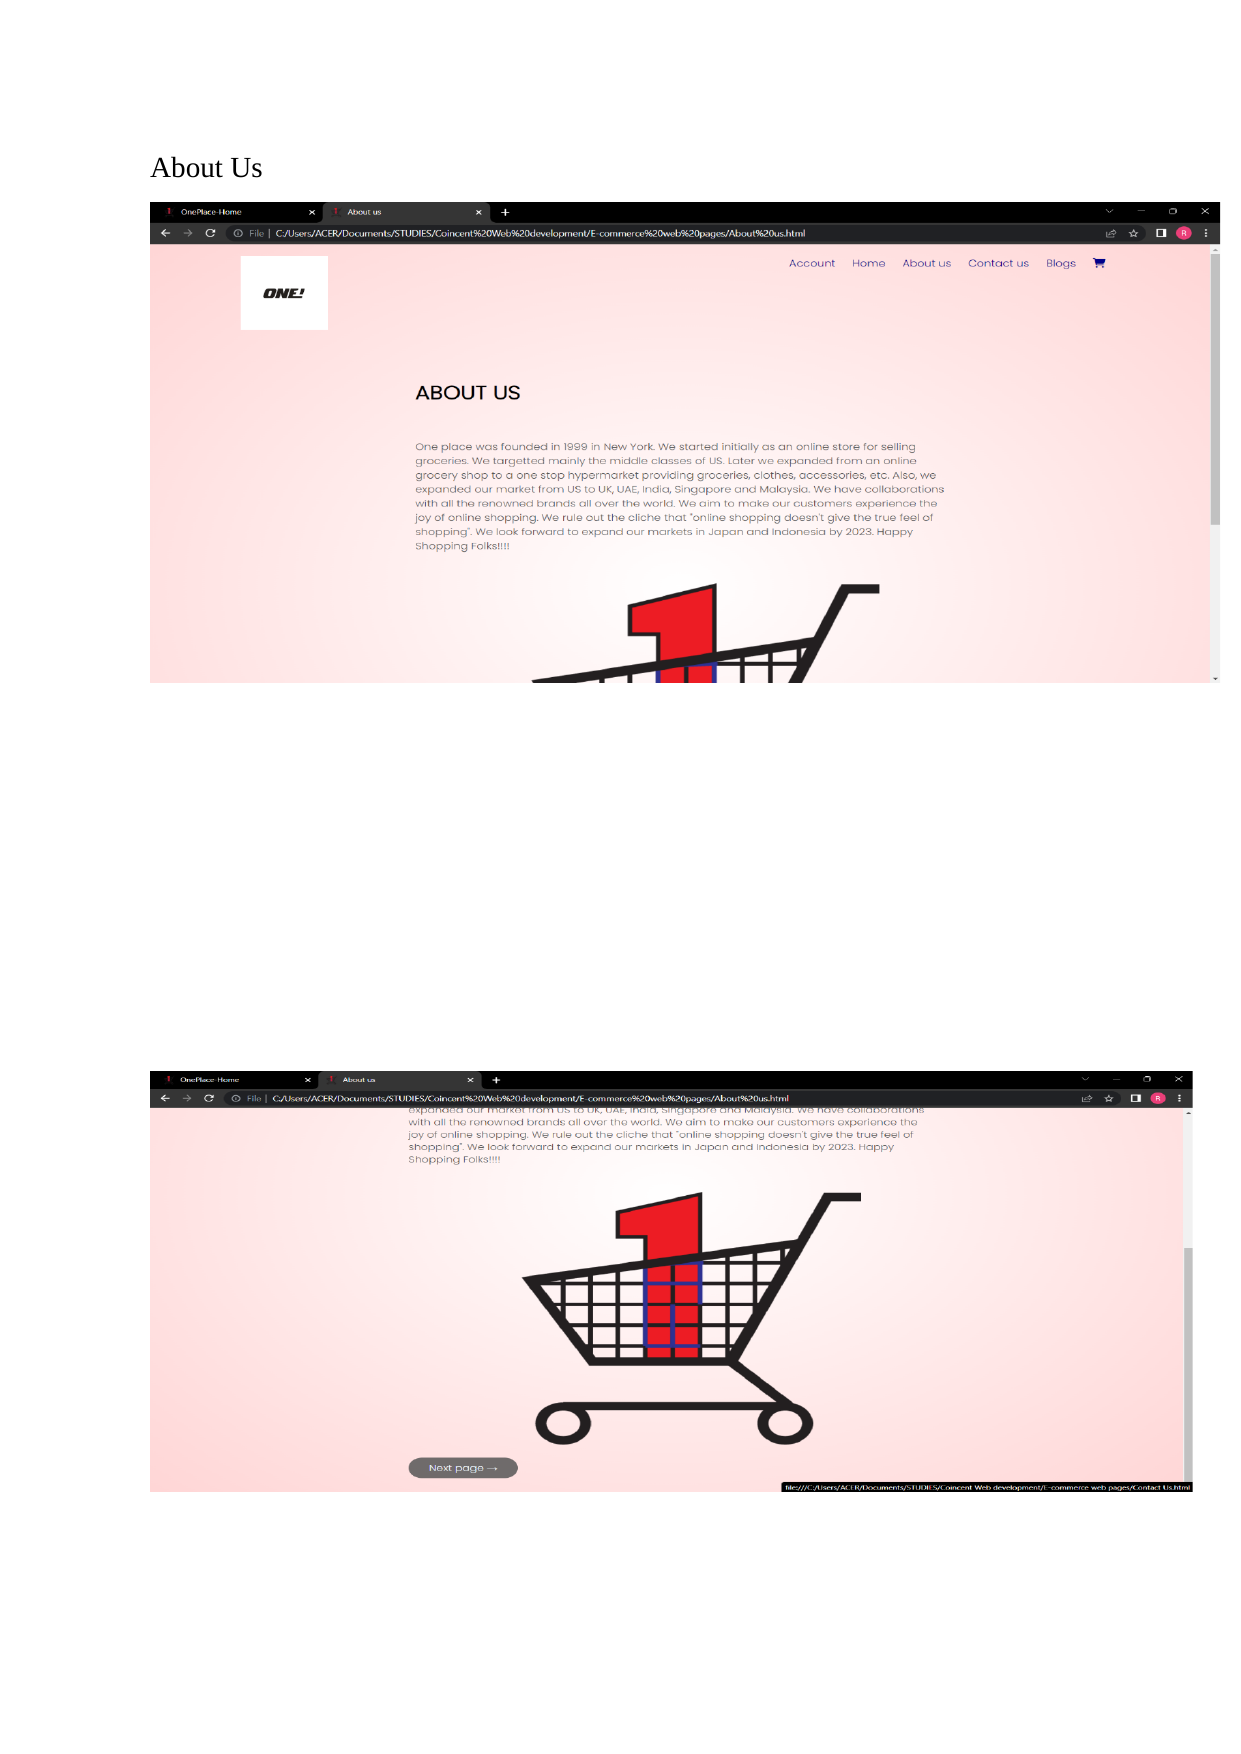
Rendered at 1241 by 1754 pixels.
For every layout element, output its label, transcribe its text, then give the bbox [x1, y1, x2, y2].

picture [150, 1071, 1193, 1492]
text About Us [150, 150, 1090, 183]
picture [150, 202, 1221, 683]
